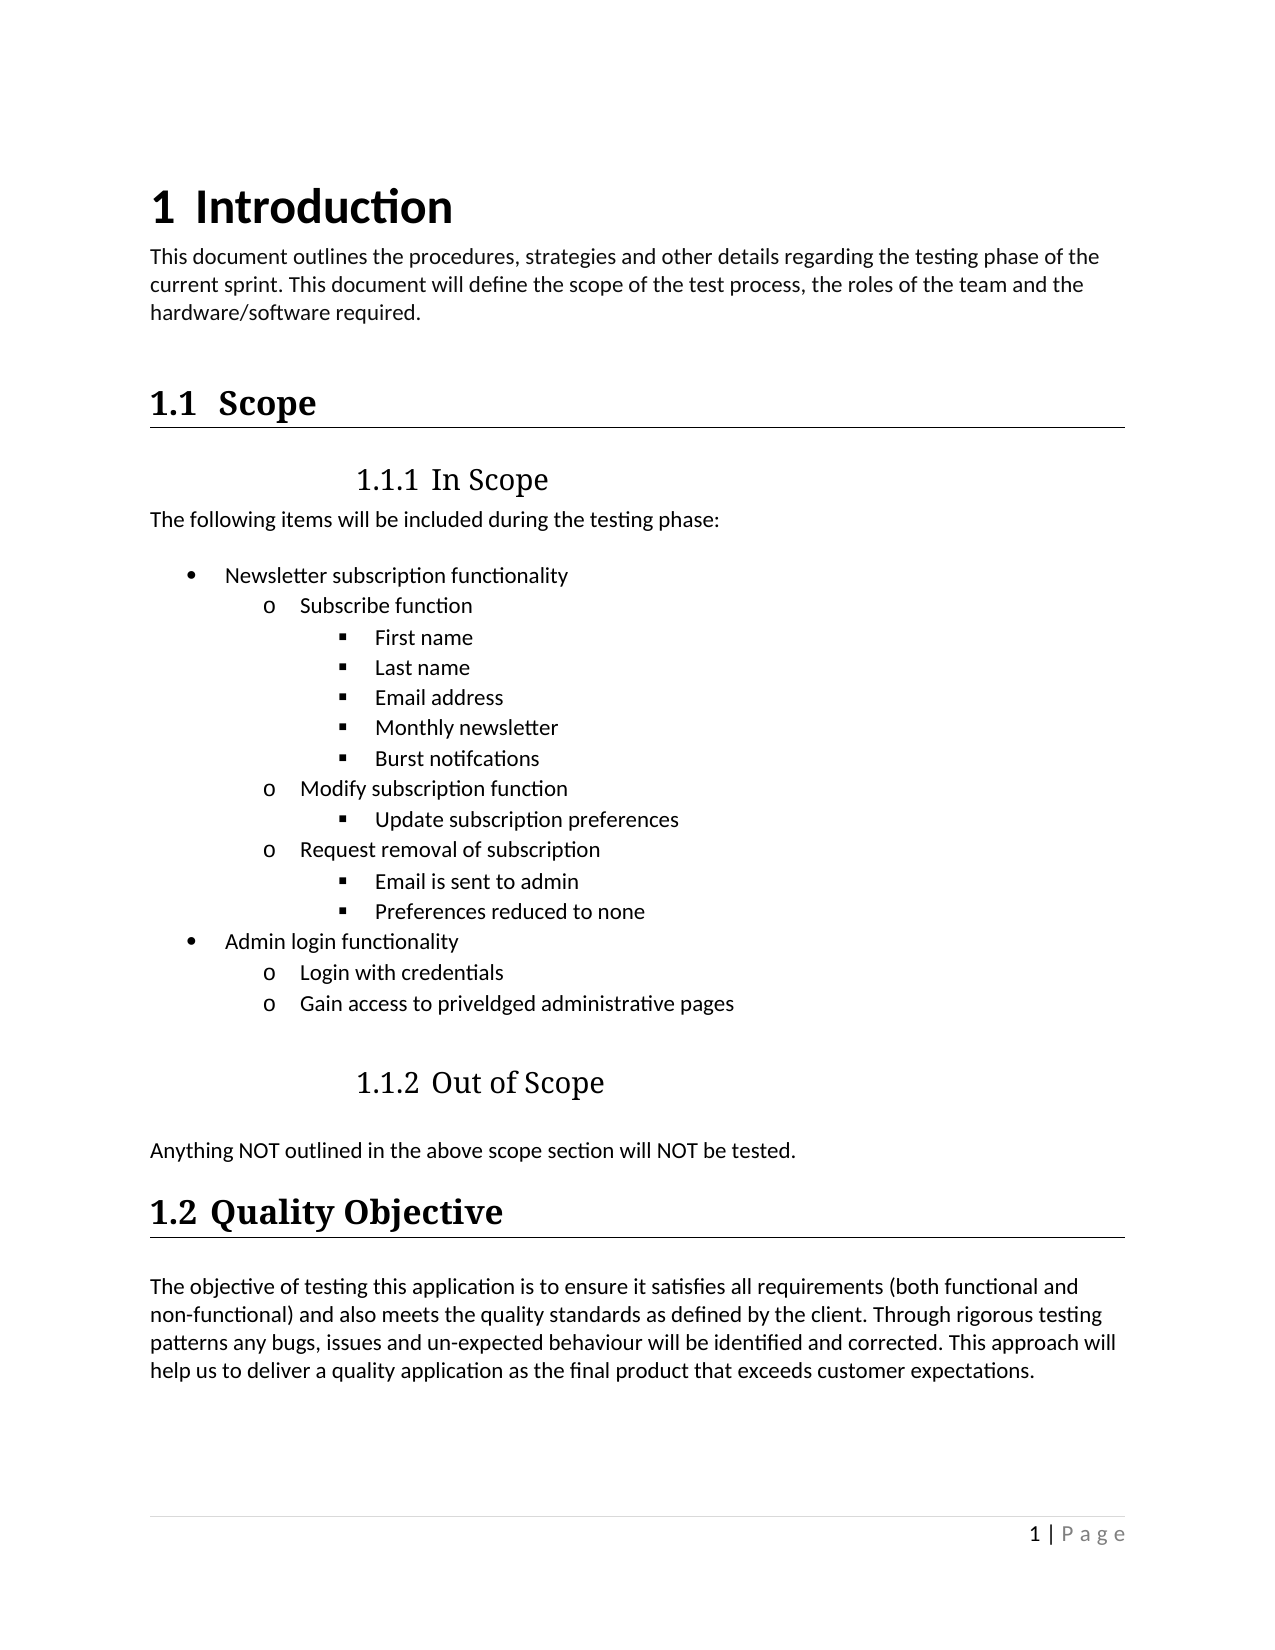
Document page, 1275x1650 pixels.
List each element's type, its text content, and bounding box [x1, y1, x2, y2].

list Subscribe function [262, 591, 1125, 621]
list Email address [337, 683, 1125, 711]
list Burst notifcations [337, 744, 1125, 772]
list Update subscription preferences [337, 805, 1125, 833]
list Email is sent to admin [337, 867, 1125, 895]
text Anything NOT outlined in the above scope section will NOT be tested. [150, 1136, 1125, 1164]
list Gain access to priveldged administrative pages [262, 989, 1125, 1018]
subtitle Quality Objective [150, 1189, 1125, 1237]
list Request removal of subscription [262, 836, 1125, 865]
text The objective of testing this application is to ensure it satisfies all requirements (both functional and non-functional) and also meets the quality standards as defined by the client. Through rigorous testing patterns any bugs, issues and un-expected behaviour will be identified and corrected. This approach will help us to deliver a quality application as the final product that exceeds customer expectations. [150, 1272, 1125, 1384]
list Monthly newsletter [337, 713, 1125, 741]
list Login with credentials [262, 958, 1125, 987]
list First name [337, 623, 1125, 651]
text The following items will be included during the testing phase: [150, 505, 1125, 533]
text This document outlines the procedures, strategies and other details regarding the testing phase of the current sprint. This document will define the scope of the test process, the roles of the team and the hardware/software required. [150, 242, 1125, 326]
list Modify subscription function [262, 774, 1125, 803]
list Newsletter subscription functionality [187, 561, 1125, 589]
subtitle In Scope [356, 459, 1125, 499]
subtitle Out of Scope [356, 1062, 1125, 1102]
list Last name [337, 653, 1125, 681]
list Admin login functionality [187, 927, 1125, 955]
subtitle Scope [150, 379, 1125, 427]
subtitle Introduction [150, 175, 1125, 236]
list Preferences reduced to none [337, 897, 1125, 925]
